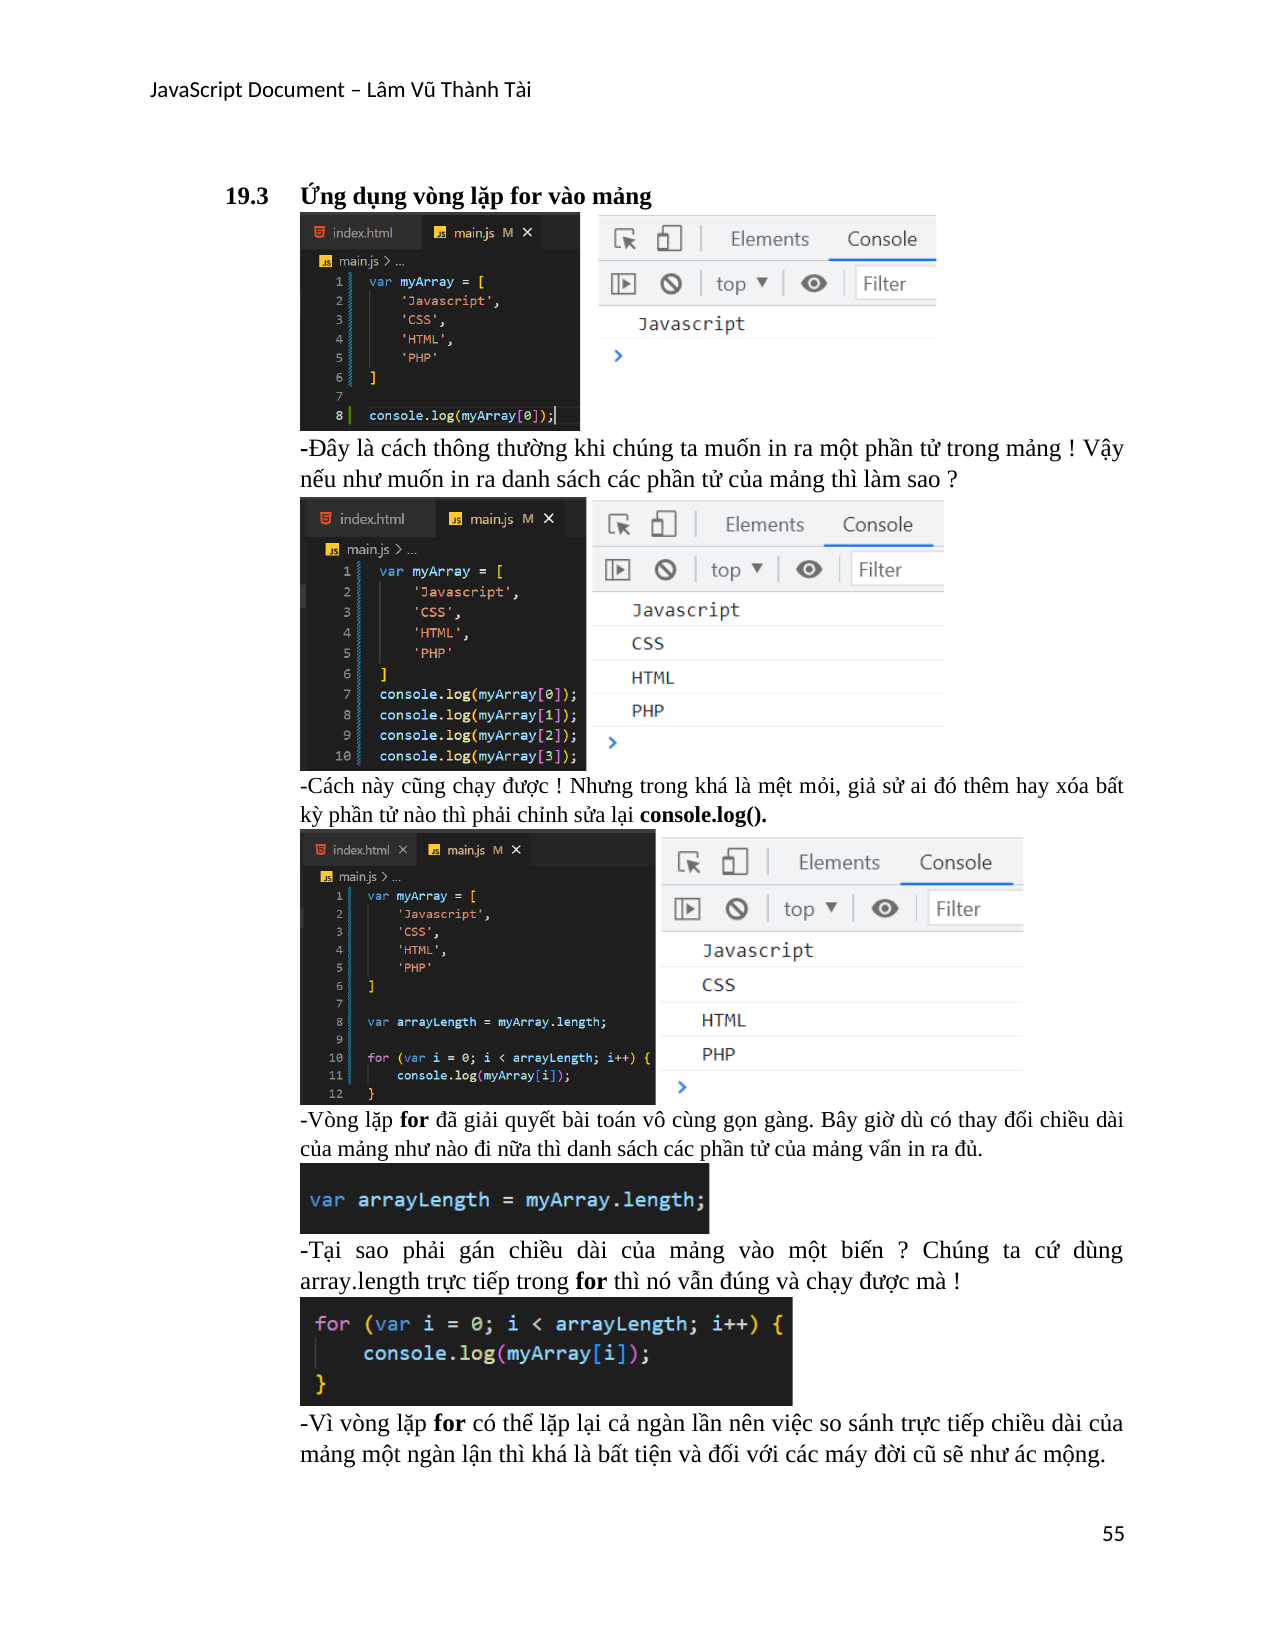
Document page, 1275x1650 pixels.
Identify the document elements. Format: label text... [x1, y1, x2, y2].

list -Vòng lặp for đã giải quyết bài toán vô cùng gọn gàng. Bây giờ dù có thay đổi chiều dài của mảng như nào đi nữa thì danh sách các phần tử của mảng vẩn in ra đủ. [300, 1107, 1125, 1161]
picture [300, 1297, 793, 1406]
picture [598, 214, 937, 431]
picture [592, 495, 945, 771]
list -Đây là cách thông thường khi chúng ta muốn in ra một phần tử trong mảng ! Vậy nếu như muốn in ra danh sách các phần tử của mảng thì làm sao ? [300, 433, 1125, 493]
picture [300, 497, 587, 771]
picture [661, 833, 1024, 1105]
list Ứng dụng vòng lặp for vào mảng [225, 181, 1125, 210]
list -Cách này cũng chạy được ! Nhưng trong khá là mệt mỏi, giả sử ai đó thêm hay xóa bất kỳ phần tử nào thì phải chỉnh sửa lại console.log(). [300, 772, 1125, 827]
list -Vì vòng lặp for có thể lặp lại cả ngàn lần nên việc so sánh trực tiếp chiều dài của mảng một ngàn lận thì khá là bất tiện và đối với các máy đời cũ sẽ như ác mộng. [300, 1408, 1125, 1468]
picture [300, 1163, 710, 1234]
picture [300, 829, 656, 1105]
picture [300, 212, 581, 431]
list -Tại sao phải gán chiều dài của mảng vào một biến ? Chúng ta cứ dùng array.length trực tiếp trong for thì nó vẫn đúng và chạy được mà ! [300, 1235, 1125, 1295]
